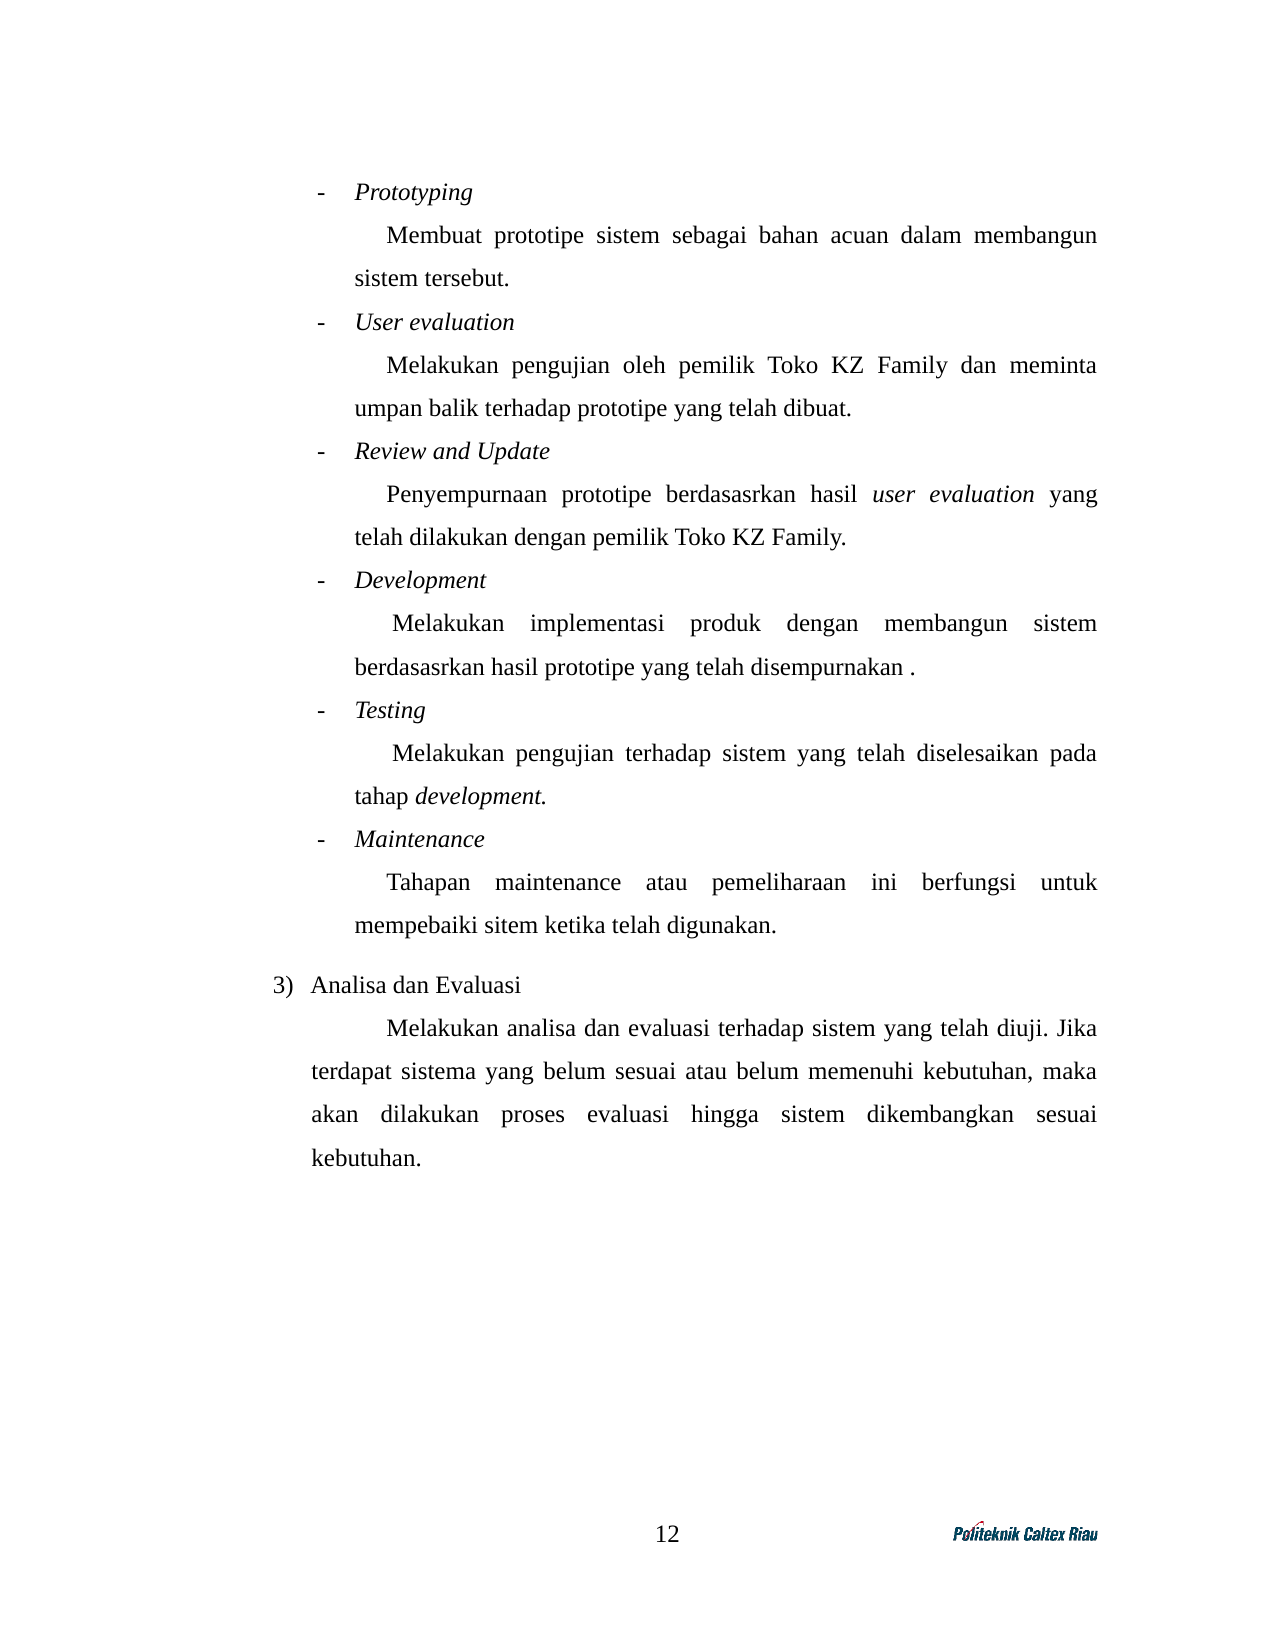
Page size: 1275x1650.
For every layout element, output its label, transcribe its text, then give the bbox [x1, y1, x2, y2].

text Melakukan pengujian terhadap sistem yang telah diselesaikan pada tahap development. [354, 738, 1098, 810]
text Tahapan maintenance atau pemeliharaan ini berfungsi untuk mempebaiki sitem ketika telah digunakan. [354, 867, 1098, 939]
list Analisa dan Evaluasi [273, 970, 1098, 999]
list Review and Update [317, 436, 1098, 465]
text Penyempurnaan prototipe berdasasrkan hasil user evaluation yang telah dilakukan dengan pemilik Toko KZ Family. [354, 479, 1098, 551]
list Testing [317, 695, 1098, 723]
text Membuat prototipe sistem sebagai bahan acuan dalam membangun sistem tersebut. [354, 220, 1098, 292]
list Prototyping [317, 177, 1098, 206]
text Melakukan pengujian oleh pemilik Toko KZ Family dan meminta umpan balik terhadap prototipe yang telah dibuat. [354, 350, 1098, 422]
list User evaluation [317, 307, 1098, 335]
text Melakukan analisa dan evaluasi terhadap sistem yang telah diuji. Jika terdapat sistema yang belum sesuai atau belum memenuhi kebutuhan, maka akan dilakukan proses evaluasi hingga sistem dikembangkan sesuai kebutuhan. [311, 1013, 1098, 1171]
text Melakukan implementasi produk dengan membangun sistem berdasasrkan hasil prototipe yang telah disempurnakan . [354, 608, 1098, 680]
picture [951, 1521, 1098, 1543]
list Development [317, 565, 1098, 594]
list Maintenance [317, 824, 1098, 853]
